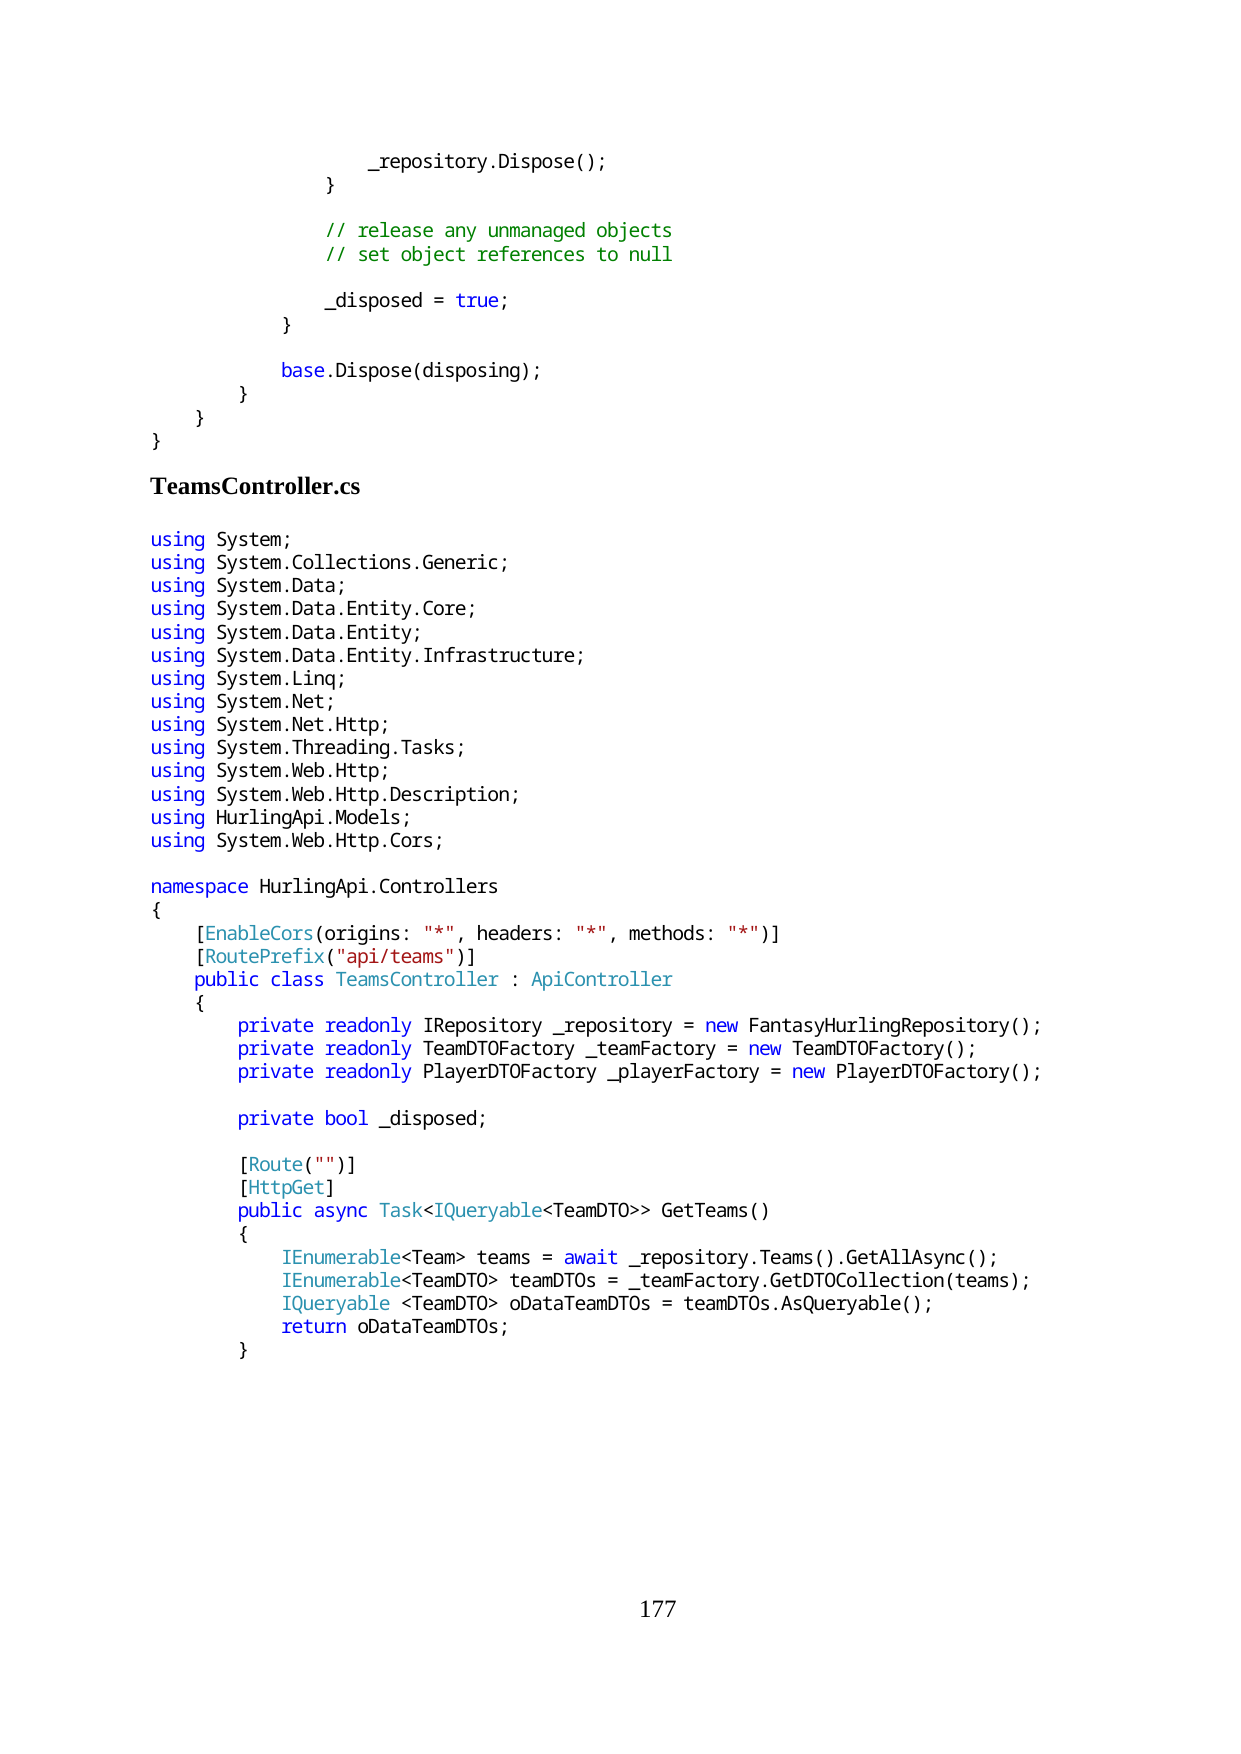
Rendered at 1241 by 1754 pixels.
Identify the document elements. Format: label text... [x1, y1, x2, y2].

subtitle TeamsController.cs [150, 471, 1090, 500]
